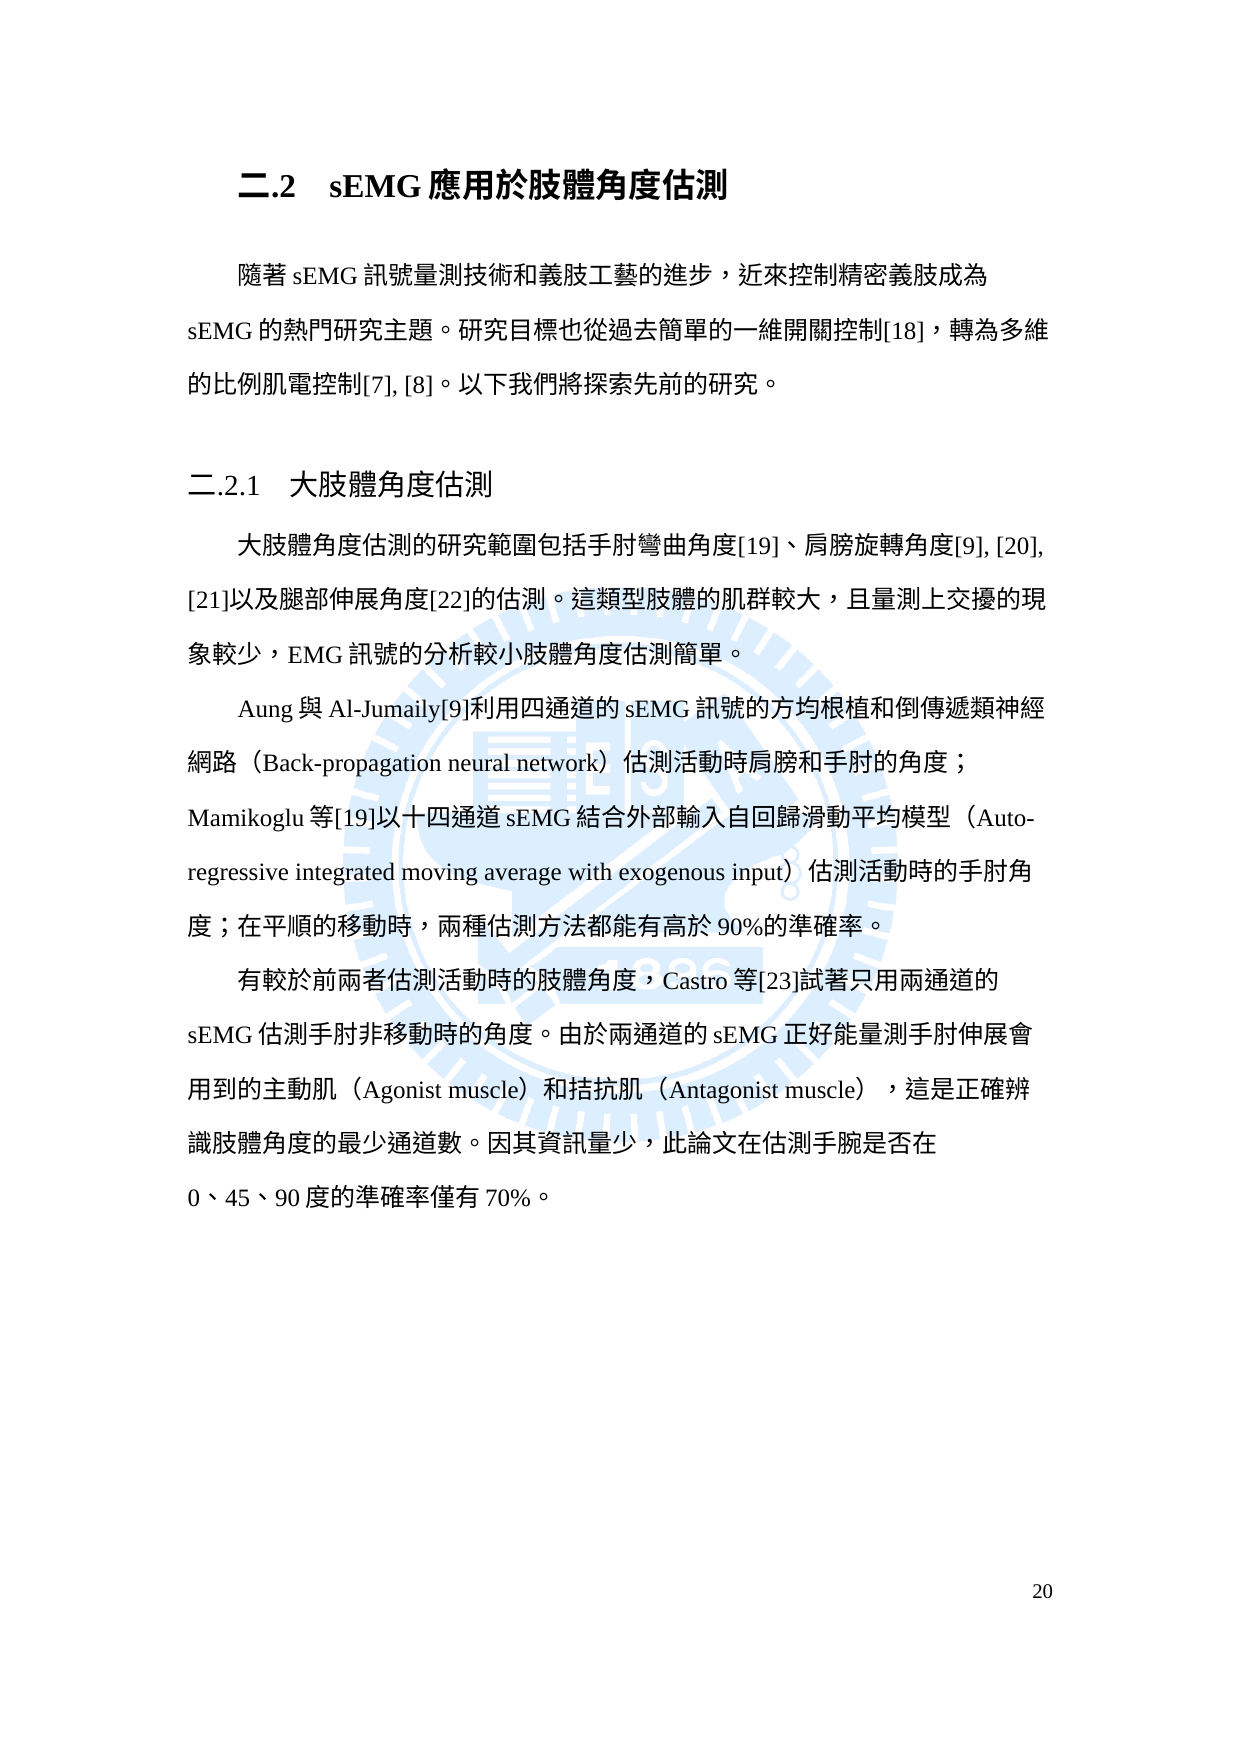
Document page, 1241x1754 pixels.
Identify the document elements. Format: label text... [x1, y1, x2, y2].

text Aung與Al-Jumaily[9]利用四通道的sEMG訊號的方均根植和倒傳遞類神經網路（Back-propagation neural network）估測活動時肩膀和手肘的角度；Mamikoglu等[19]以十四通道sEMG結合外部輸入自回歸滑動平均模型（Auto-regressive integrated moving average with exogenous input）估測活動時的手肘角度；在平順的移動時，兩種估測方法都能有高於90%的準確率。 [187, 688, 1053, 942]
text 大肢體角度估測的研究範圍包括手肘彎曲角度[19]、肩膀旋轉角度[9], [20], [21]以及腿部伸展角度[22]的估測。這類型肢體的肌群較大，且量測上交擾的現象較少，EMG訊號的分析較小肢體角度估測簡單。 [187, 525, 1053, 670]
subtitle sEMG應用於肢體角度估測 [187, 159, 1053, 207]
subtitle 大肢體角度估測 [187, 462, 1053, 504]
text 有較於前兩者估測活動時的肢體角度，Castro等[23]試著只用兩通道的sEMG估測手肘非移動時的角度。由於兩通道的sEMG正好能量測手肘伸展會用到的主動肌（Agonist muscle）和拮抗肌（Antagonist muscle），這是正確辨識肢體角度的最少通道數。因其資訊量少，此論文在估測手腕是否在0、45、90度的準確率僅有70%。 [187, 960, 1053, 1214]
text 隨著sEMG訊號量測技術和義肢工藝的進步，近來控制精密義肢成為sEMG的熱門研究主題。研究目標也從過去簡單的一維開關控制[18]，轉為多維的比例肌電控制[7], [8]。以下我們將探索先前的研究。 [187, 256, 1053, 401]
